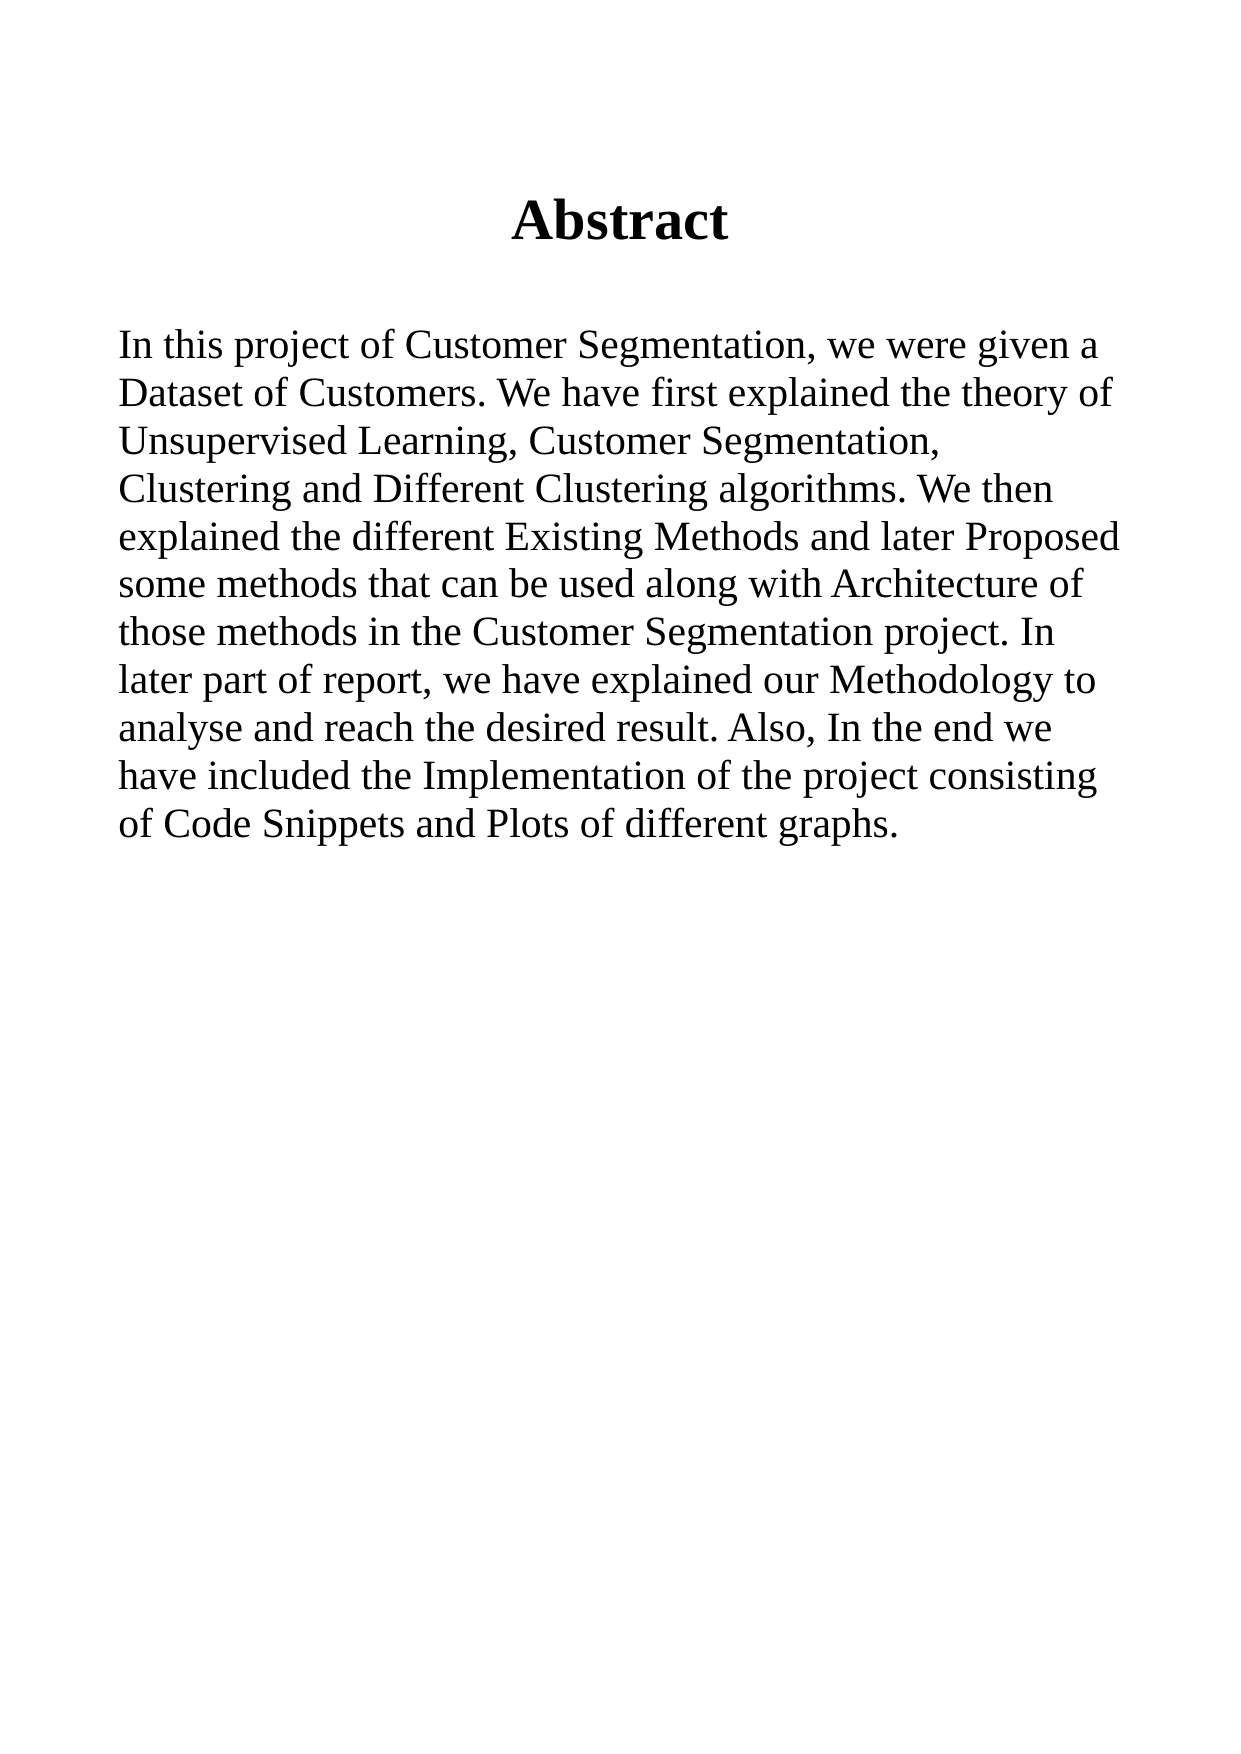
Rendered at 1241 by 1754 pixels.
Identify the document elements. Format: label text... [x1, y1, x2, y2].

text Abstract [118, 185, 1122, 252]
text In this project of Customer Segmentation, we were given a Dataset of Customers. We have first explained the theory of Unsupervised Learning, Customer Segmentation, Clustering and Different Clustering algorithms. We then explained the different Existing Methods and later Proposed some methods that can be used along with Architecture of those methods in the Customer Segmentation project. In later part of report, we have explained our Methodology to analyse and reach the desired result. Also, In the end we have included the Implementation of the project consisting of Code Snippets and Plots of different graphs. [118, 319, 1122, 846]
